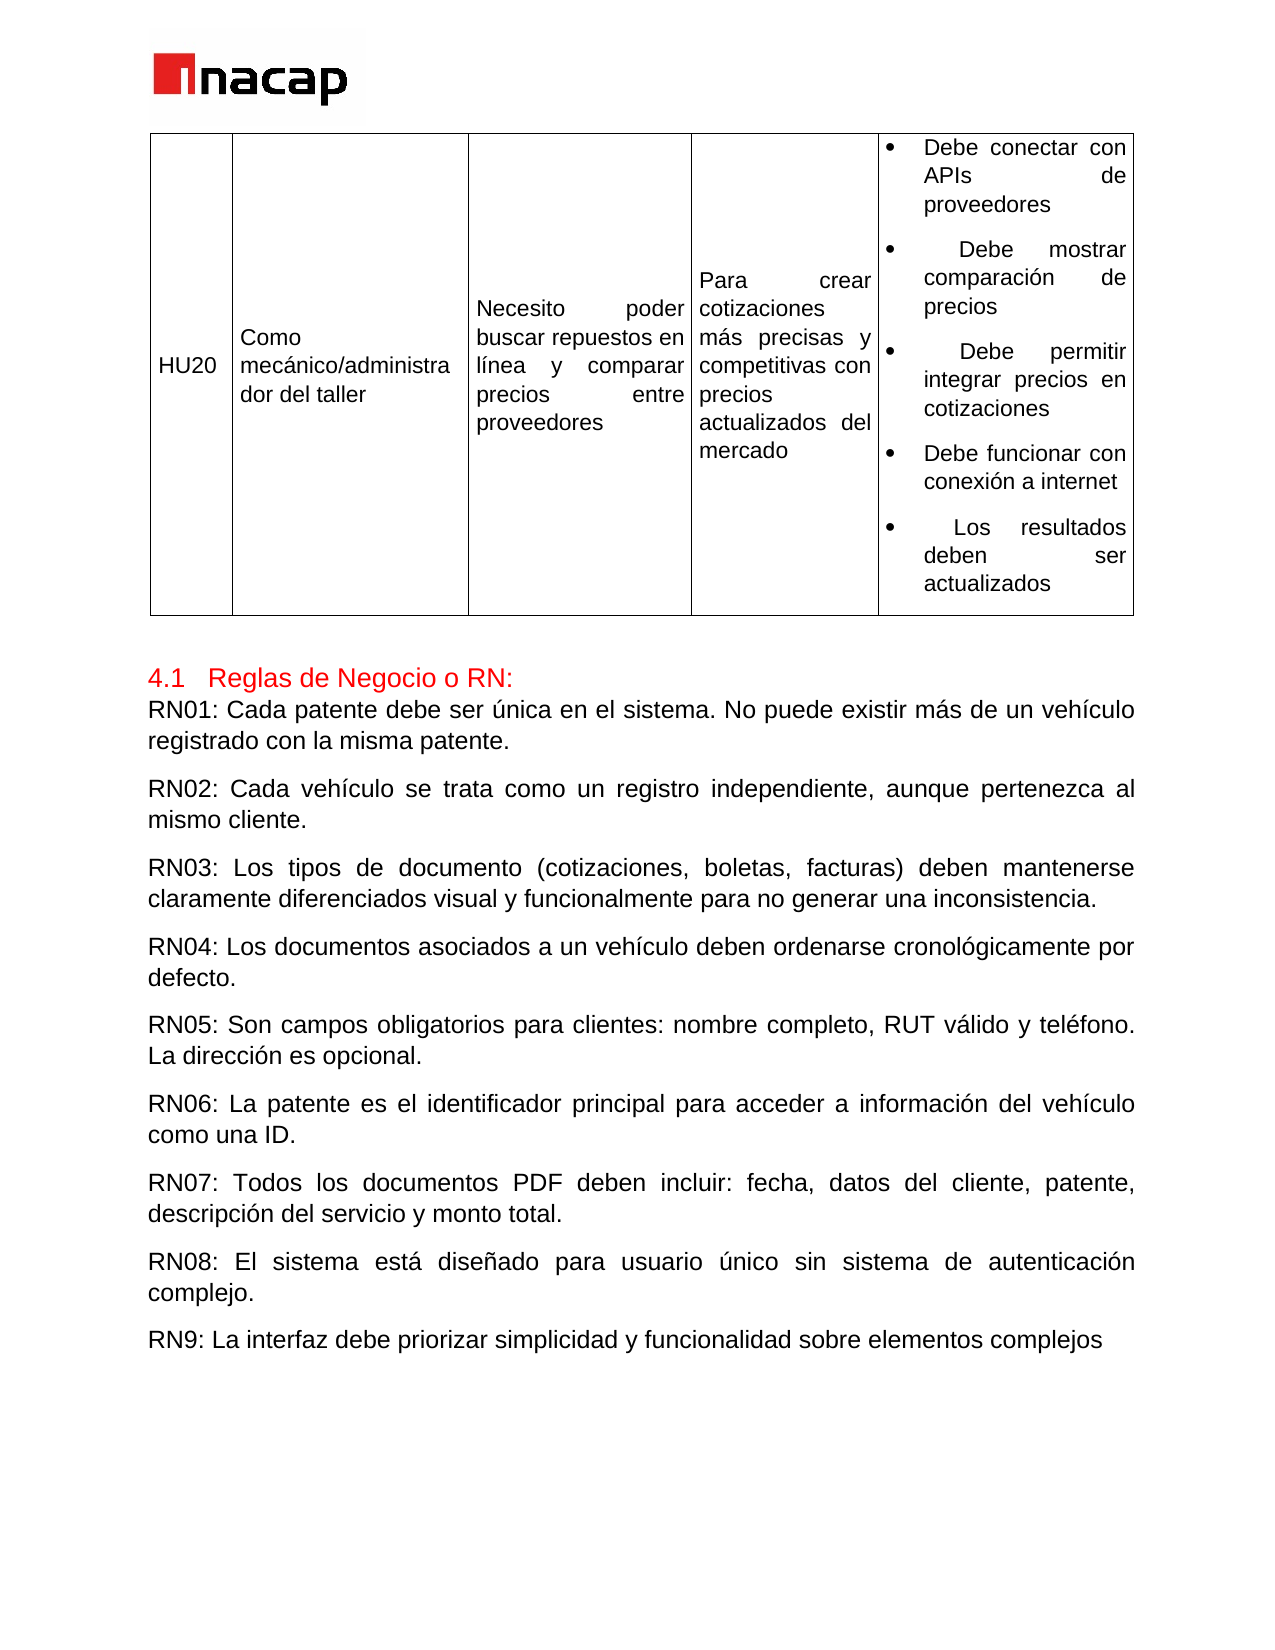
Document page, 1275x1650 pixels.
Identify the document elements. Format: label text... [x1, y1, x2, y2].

table_cell HU20 [151, 134, 232, 615]
table_cell Para crear cotizaciones más precisas y competitivas con precios actualizados del mercado [692, 134, 878, 615]
subtitle Reglas de Negocio o RN: [148, 662, 1137, 693]
text RN01: Cada patente debe ser única en el sistema. No puede existir más de un vehículo registrado con la misma patente. [148, 695, 1137, 755]
text RN03: Los tipos de documento (cotizaciones, boletas, facturas) deben mantenerse claramente diferenciados visual y funcionalmente para no generar una inconsistencia. [148, 853, 1137, 913]
text RN07: Todos los documentos PDF deben incluir: fecha, datos del cliente, patente, descripción del servicio y monto total. [148, 1168, 1137, 1228]
text RN08: El sistema está diseñado para usuario único sin sistema de autenticación complejo. [148, 1247, 1137, 1306]
table_cell Debe conectar con APIs de proveedores Debe mostrar comparación de precios Debe permitir integrar precios en cotizaciones Debe funcionar con conexión a internet Los resultados deben ser actualizados [879, 134, 1133, 615]
text RN9: La interfaz debe priorizar simplicidad y funcionalidad sobre elementos complejos [148, 1325, 1137, 1354]
text RN02: Cada vehículo se trata como un registro independiente, aunque pertenezca al mismo cliente. [148, 774, 1137, 834]
text RN04: Los documentos asociados a un vehículo deben ordenarse cronológicamente por defecto. [148, 932, 1137, 991]
table_cell Necesito poder buscar repuestos en línea y comparar precios entre proveedores [469, 134, 691, 615]
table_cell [233, 134, 468, 615]
text RN06: La patente es el identificador principal para acceder a información del vehículo como una ID. [148, 1089, 1137, 1149]
text RN05: Son campos obligatorios para clientes: nombre completo, RUT válido y teléfono. La dirección es opcional. [148, 1010, 1137, 1070]
picture [147, 28, 370, 130]
